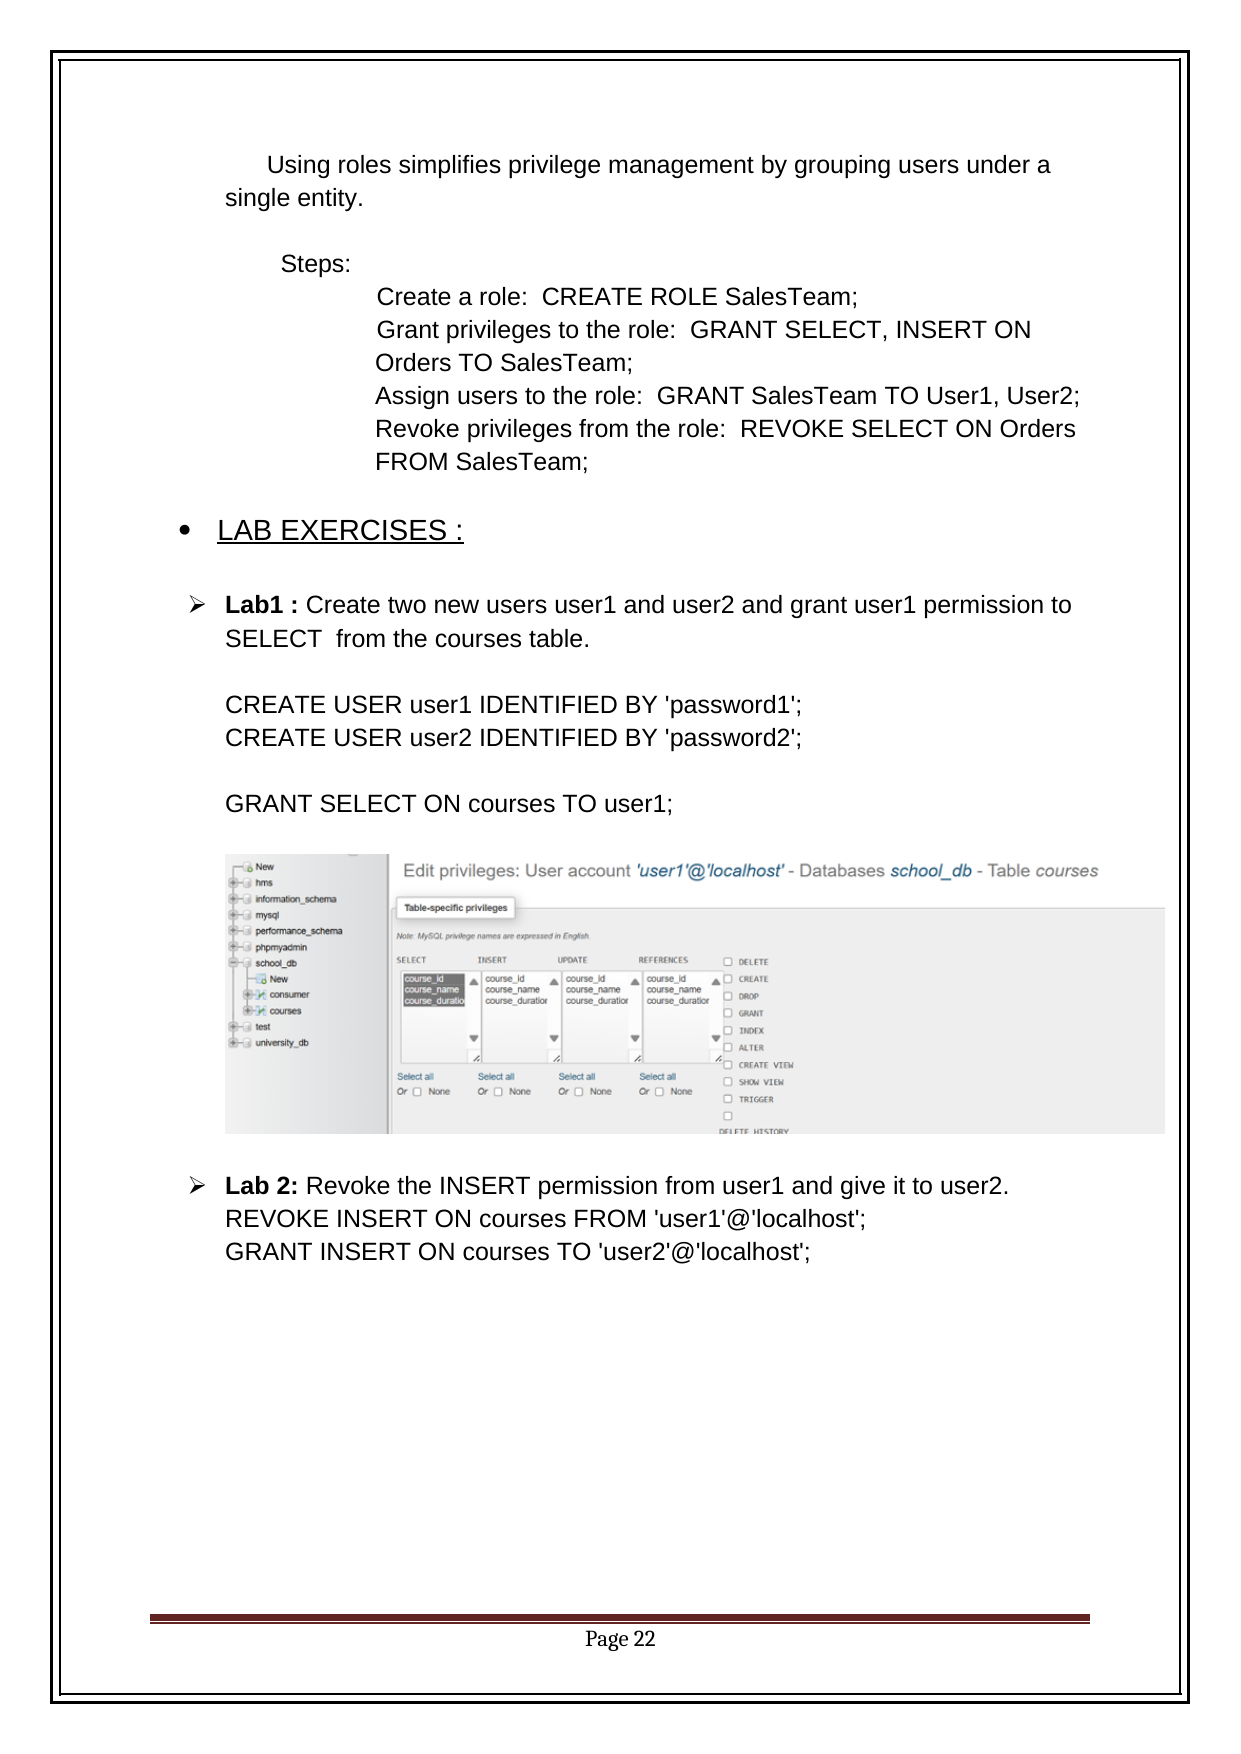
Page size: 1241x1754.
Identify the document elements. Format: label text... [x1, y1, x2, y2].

list Grant privileges to the role: GRANT SELECT, INSERT ON Orders TO SalesTeam; [375, 315, 1090, 377]
list Steps: [225, 249, 1090, 278]
list Assign users to the role: GRANT SalesTeam TO User1, User2; [375, 381, 1090, 410]
list Create a role: CREATE ROLE SalesTeam; [225, 282, 1090, 311]
list Using roles simplifies privilege management by grouping users under a single entity. [225, 150, 1090, 212]
list Lab 2: Revoke the INSERT permission from user1 and give it to user2. [187, 1171, 1090, 1200]
picture [225, 854, 1166, 1134]
list LAB EXERCISES : [179, 513, 1090, 547]
list REVOKE INSERT ON courses FROM 'user1'@'localhost'; [225, 1204, 1090, 1233]
list Revoke privileges from the role: REVOKE SELECT ON Orders FROM SalesTeam; [375, 414, 1090, 476]
list GRANT SELECT ON courses TO user1; [225, 789, 1090, 817]
list Lab1 : Create two new users user1 and user2 and grant user1 permission to SELECT from the courses table. [187, 591, 1090, 652]
list CREATE USER user1 IDENTIFIED BY 'password1'; [225, 690, 1090, 718]
list GRANT INSERT ON courses TO 'user2'@'localhost'; [225, 1237, 1090, 1266]
list CREATE USER user2 IDENTIFIED BY 'password2'; [225, 723, 1090, 751]
